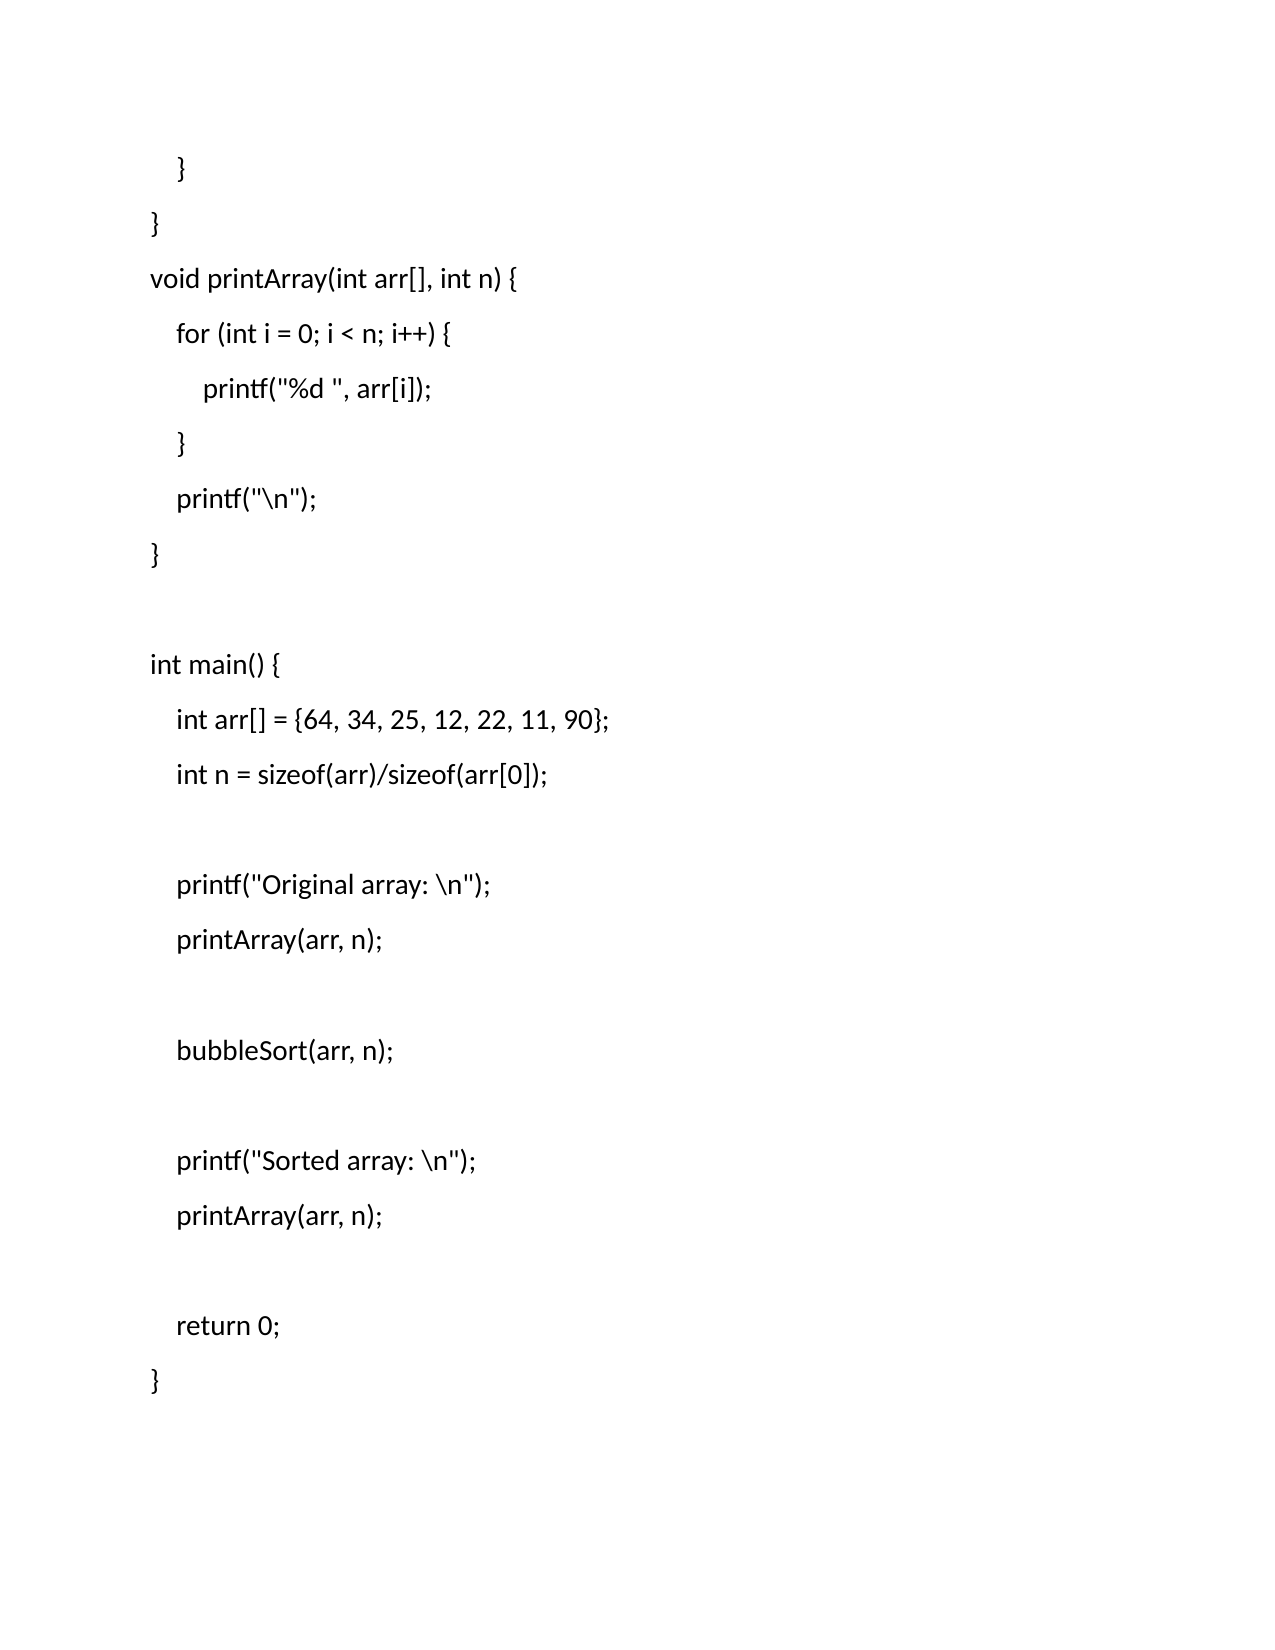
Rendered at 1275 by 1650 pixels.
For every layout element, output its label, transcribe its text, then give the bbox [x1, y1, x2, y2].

text } [150, 205, 1125, 241]
text void printArray(int arr[], int n) { [150, 260, 1125, 296]
text int n = sizeof(arr)/sizeof(arr[0]); [150, 756, 1125, 792]
text for (int i = 0; i < n; i++) { [150, 315, 1125, 351]
text } [150, 150, 1125, 186]
text int arr[] = {64, 34, 25, 12, 22, 11, 90}; [150, 701, 1125, 737]
text bubbleSort(arr, n); [150, 1032, 1125, 1067]
text } [150, 536, 1125, 571]
text printf("%d ", arr[i]); [150, 370, 1125, 406]
text printf("\n"); [150, 481, 1125, 516]
text printArray(arr, n); [150, 1197, 1125, 1233]
text } [150, 426, 1125, 461]
text printf("Original array: \n"); [150, 866, 1125, 902]
text return 0; [150, 1307, 1125, 1343]
text printf("Sorted array: \n"); [150, 1142, 1125, 1177]
text int main() { [150, 646, 1125, 682]
text printArray(arr, n); [150, 921, 1125, 957]
text } [150, 1362, 1125, 1398]
